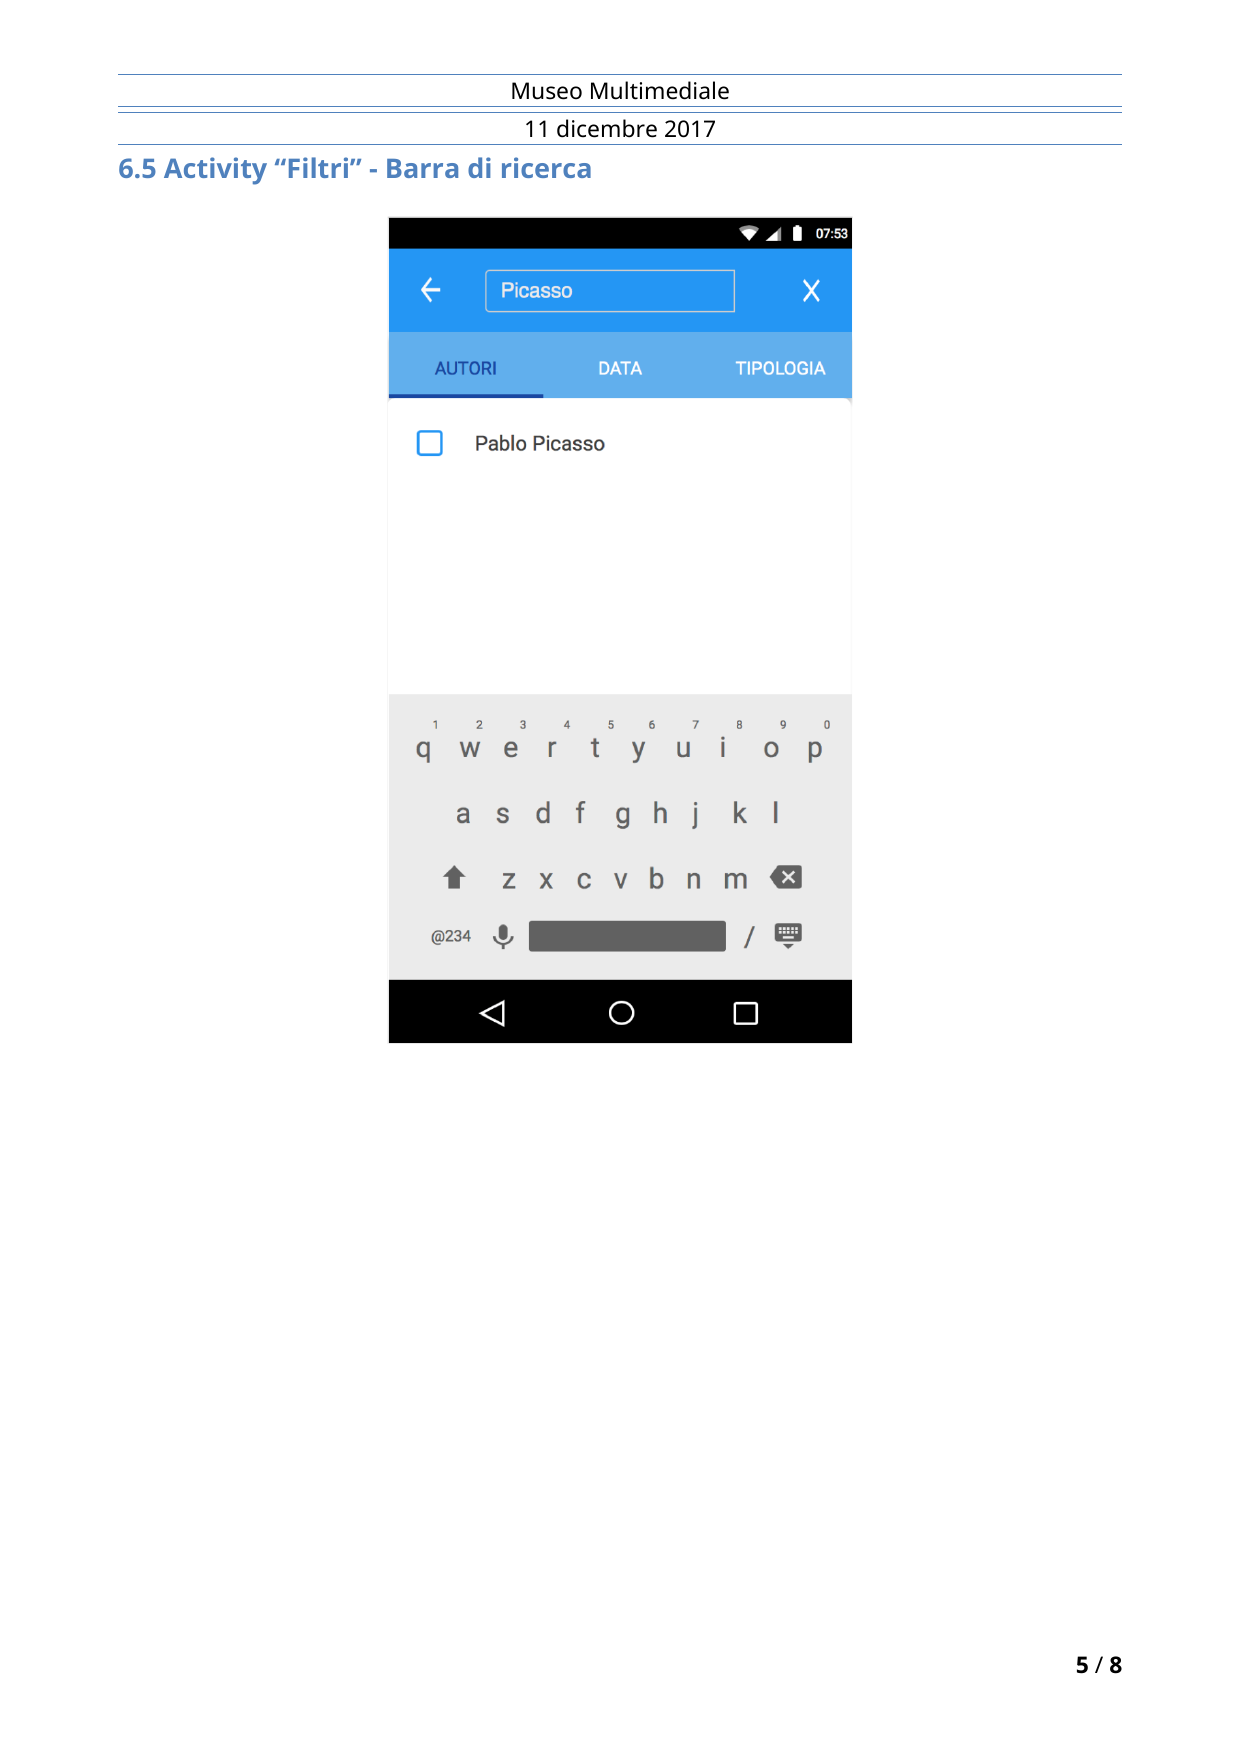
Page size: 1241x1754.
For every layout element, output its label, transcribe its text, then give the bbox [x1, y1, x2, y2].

subtitle 6.5 Activity “Filtri” - Barra di ricerca [118, 149, 1122, 186]
picture [387, 216, 853, 1044]
